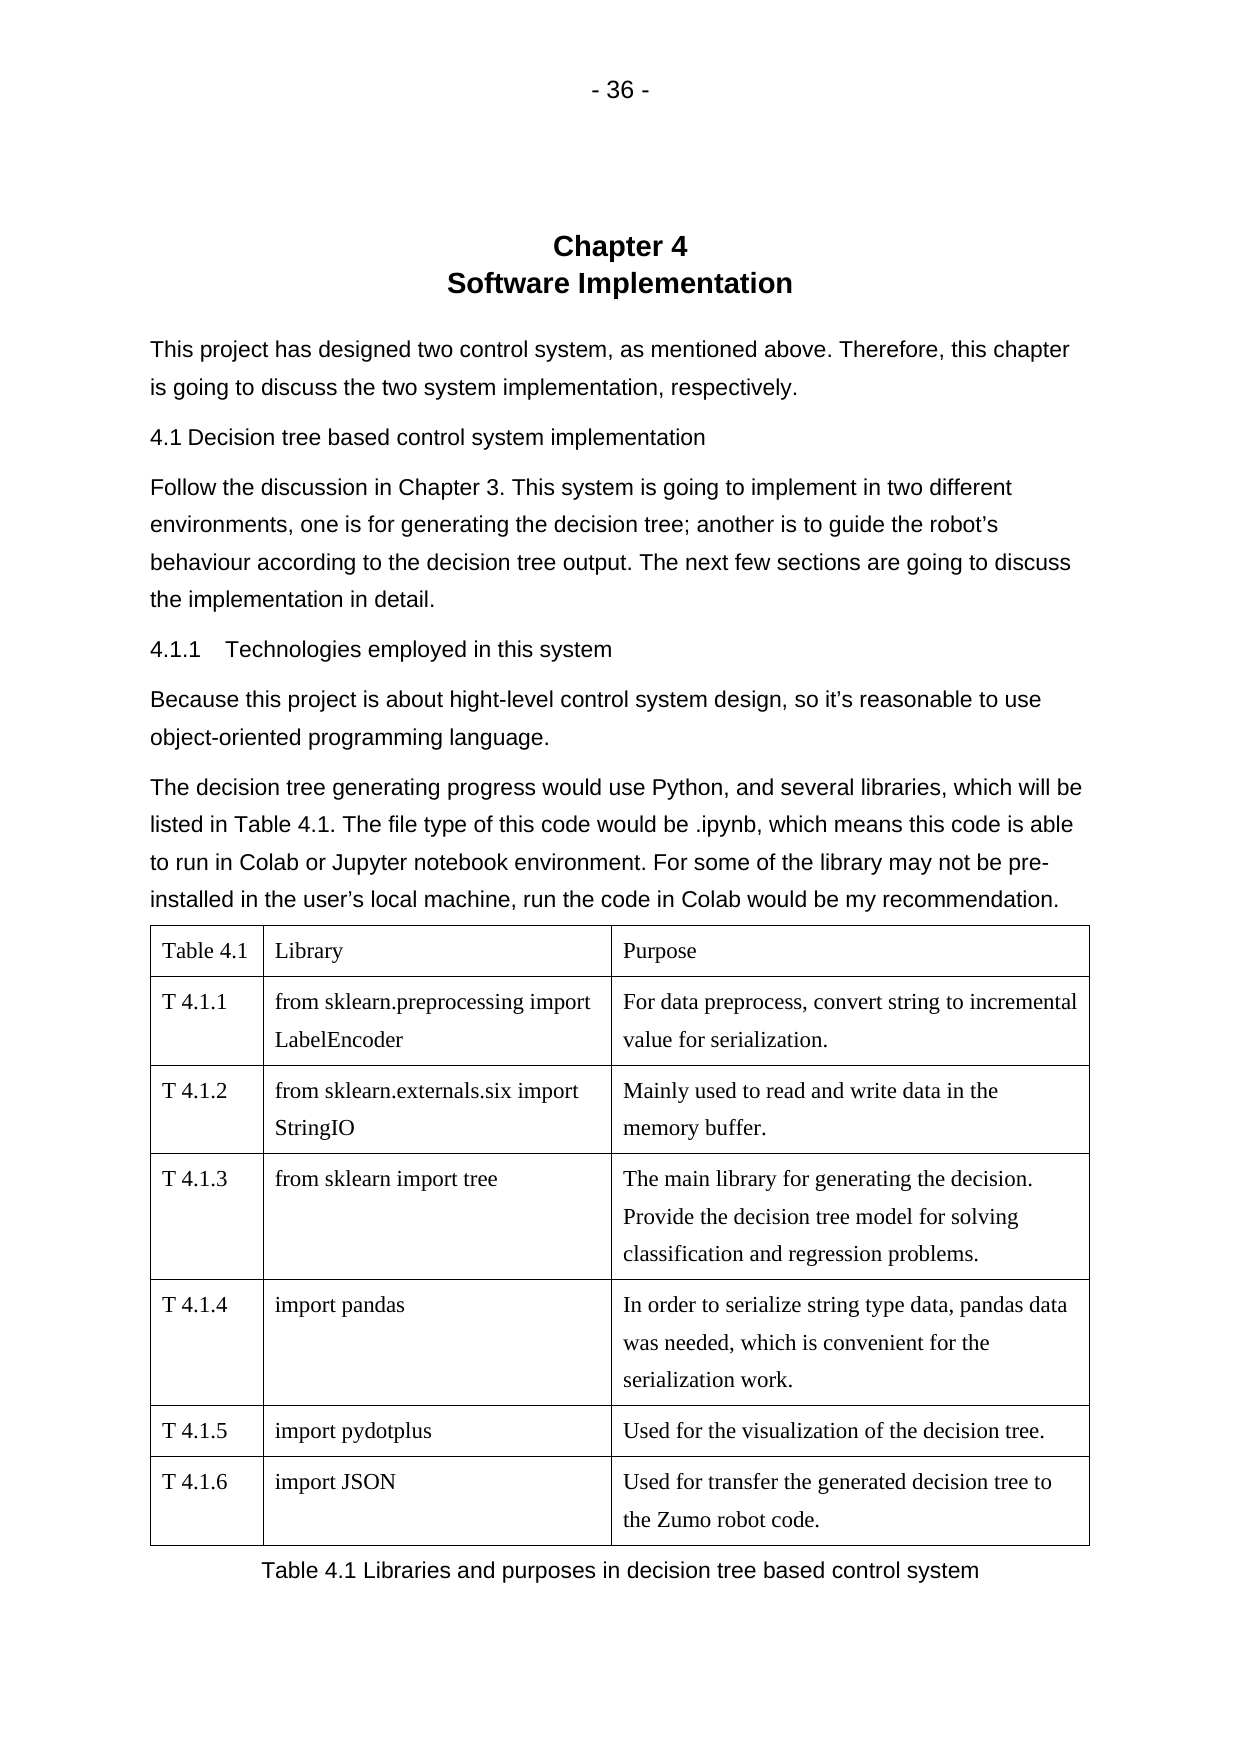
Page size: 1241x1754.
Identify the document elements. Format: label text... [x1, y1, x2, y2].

table_cell T 4.1.4 [151, 1280, 263, 1405]
text Follow the discussion in Chapter 3. This system is going to implement in two different environments, one is for generating the decision tree; another is to guide the robot’s behaviour according to the decision tree output. The next few sections are going to discuss the implementation in detail. [150, 462, 1090, 612]
subtitle Chapter 4 Software Implementation [150, 225, 1090, 300]
table_header Purpose [612, 926, 1089, 976]
table_cell T 4.1.1 [151, 977, 263, 1064]
text Table 4.1 Libraries and purposes in decision tree based control system [150, 1546, 1090, 1583]
table_cell from sklearn import tree [264, 1154, 611, 1279]
text This project has designed two control system, as mentioned above. Therefore, this chapter is going to discuss the two system implementation, respectively. [150, 325, 1090, 400]
table_cell For data preprocess, convert string to incremental value for serialization. [612, 977, 1089, 1064]
table_cell import pandas [264, 1280, 611, 1405]
table_cell The main library for generating the decision. Provide the decision tree model for solving classification and regression problems. [612, 1154, 1089, 1279]
table_header Library [264, 926, 611, 976]
list Decision tree based control system implementation [150, 412, 1090, 450]
table_cell T 4.1.2 [151, 1066, 263, 1153]
table_cell In order to serialize string type data, pandas data was needed, which is convenient for the serialization work. [612, 1280, 1089, 1405]
table_cell T 4.1.5 [151, 1406, 263, 1456]
table_cell Used for the visualization of the decision tree. [612, 1406, 1089, 1456]
text Because this project is about hight-level control system design, so it’s reasonable to use object-oriented programming language. [150, 675, 1090, 750]
table_cell import pydotplus [264, 1406, 611, 1456]
table_cell Used for transfer the generated decision tree to the Zumo robot code. [612, 1457, 1089, 1545]
table_cell from sklearn.externals.six import StringIO [264, 1066, 611, 1153]
table_header Table 4.1 [151, 926, 263, 976]
table_cell T 4.1.3 [151, 1154, 263, 1279]
table_cell import JSON [264, 1457, 611, 1545]
table_cell Mainly used to read and write data in the memory buffer. [612, 1066, 1089, 1153]
list Technologies employed in this system [150, 625, 1090, 662]
table_cell from sklearn.preprocessing import LabelEncoder [264, 977, 611, 1064]
text The decision tree generating progress would use Python, and several libraries, which will be listed in Table 4.1. The file type of this code would be .ipynb, which means this code is able to run in Colab or Jupyter notebook environment. For some of the library may not be pre-installed in the user’s local machine, run the code in Colab would be my recommendation. [150, 762, 1090, 912]
table_cell T 4.1.6 [151, 1457, 263, 1545]
